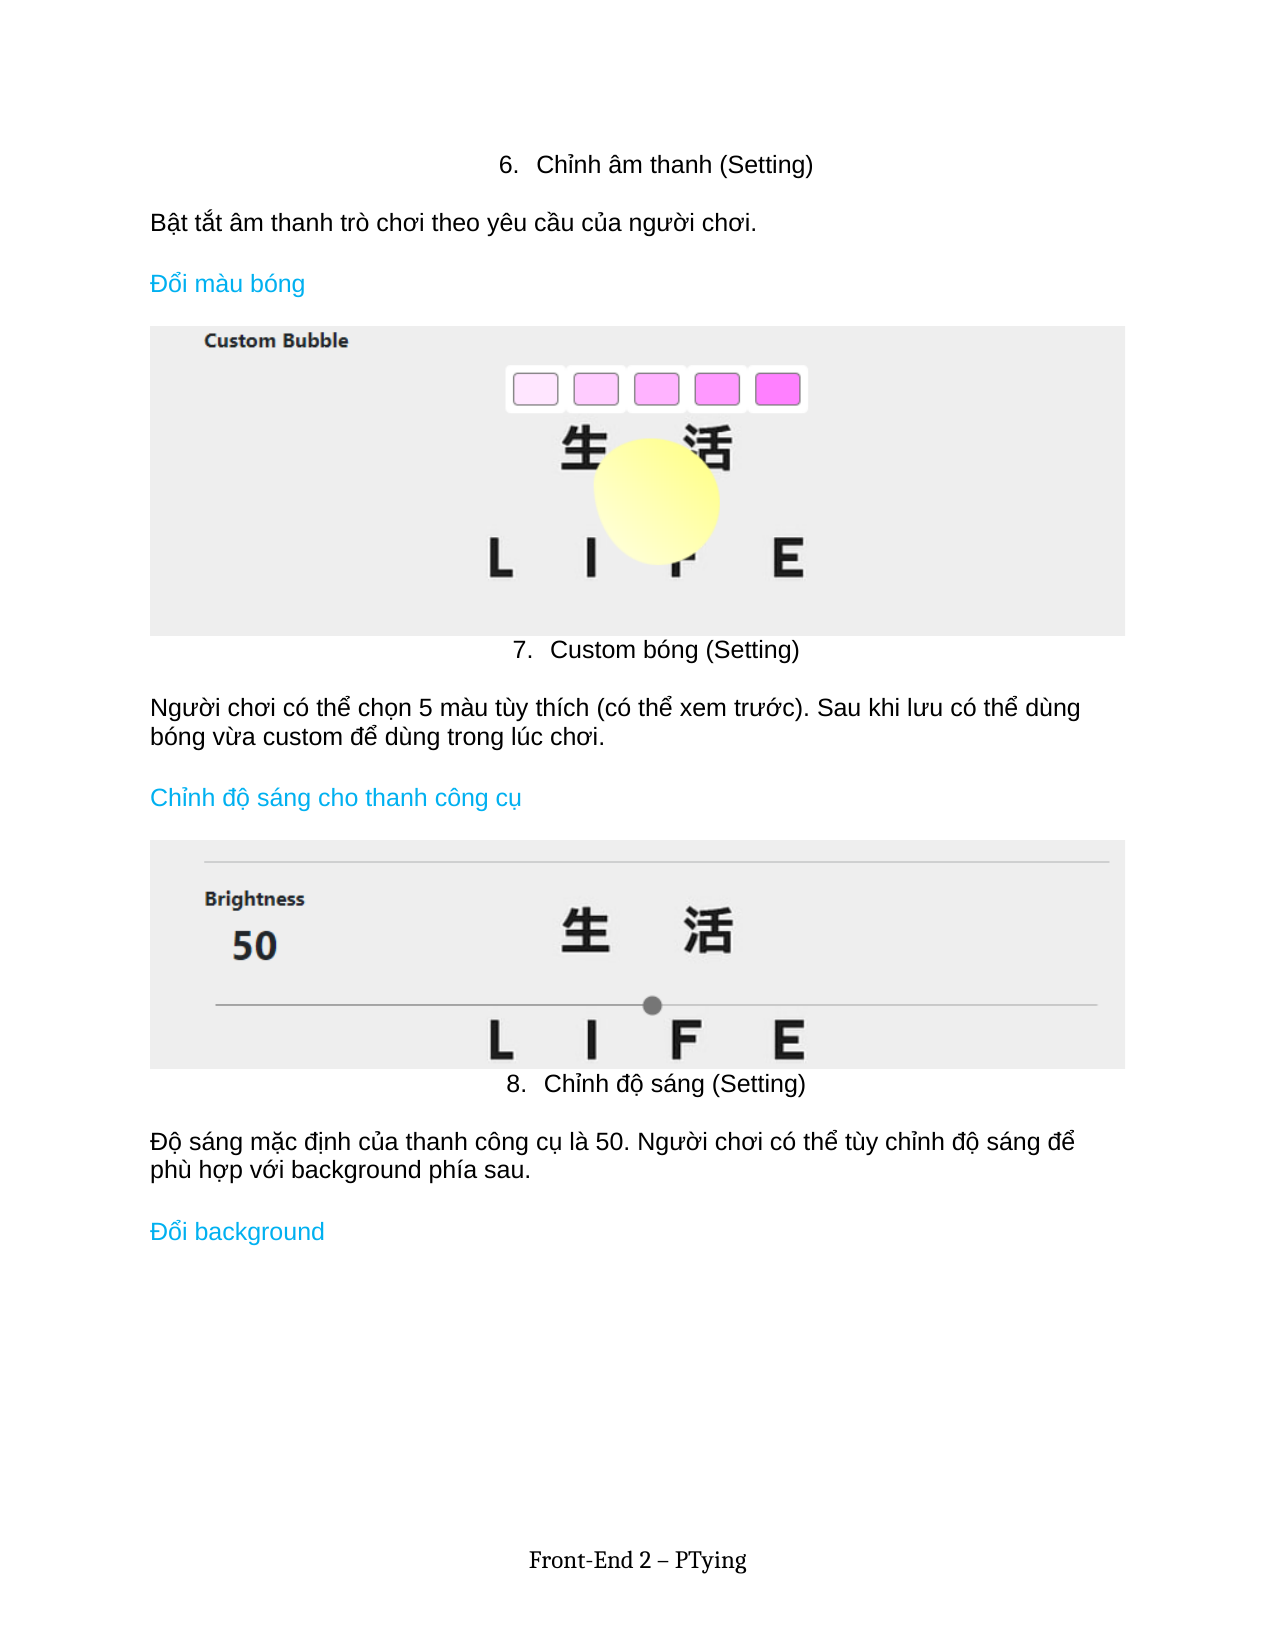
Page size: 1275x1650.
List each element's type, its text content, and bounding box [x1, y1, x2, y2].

subtitle Đổi màu bóng [150, 269, 1125, 298]
subtitle Đổi background [150, 1217, 1125, 1246]
picture [150, 326, 1125, 636]
list Custom bóng (Setting) [187, 636, 1125, 664]
picture [150, 840, 1125, 1069]
list Chỉnh âm thanh (Setting) [187, 150, 1125, 179]
subtitle Chỉnh độ sáng cho thanh công cụ [150, 783, 1125, 812]
list Chỉnh độ sáng (Setting) [187, 1069, 1125, 1098]
text Độ sáng mặc định của thanh công cụ là 50. Người chơi có thể tùy chỉnh độ sáng để phù hợp với background phía sau. [150, 1126, 1125, 1184]
text Bật tắt âm thanh trò chơi theo yêu cầu của người chơi. [150, 207, 1125, 236]
text Người chơi có thể chọn 5 màu tùy thích (có thể xem trước). Sau khi lưu có thể dùng bóng vừa custom để dùng trong lúc chơi. [150, 693, 1125, 750]
